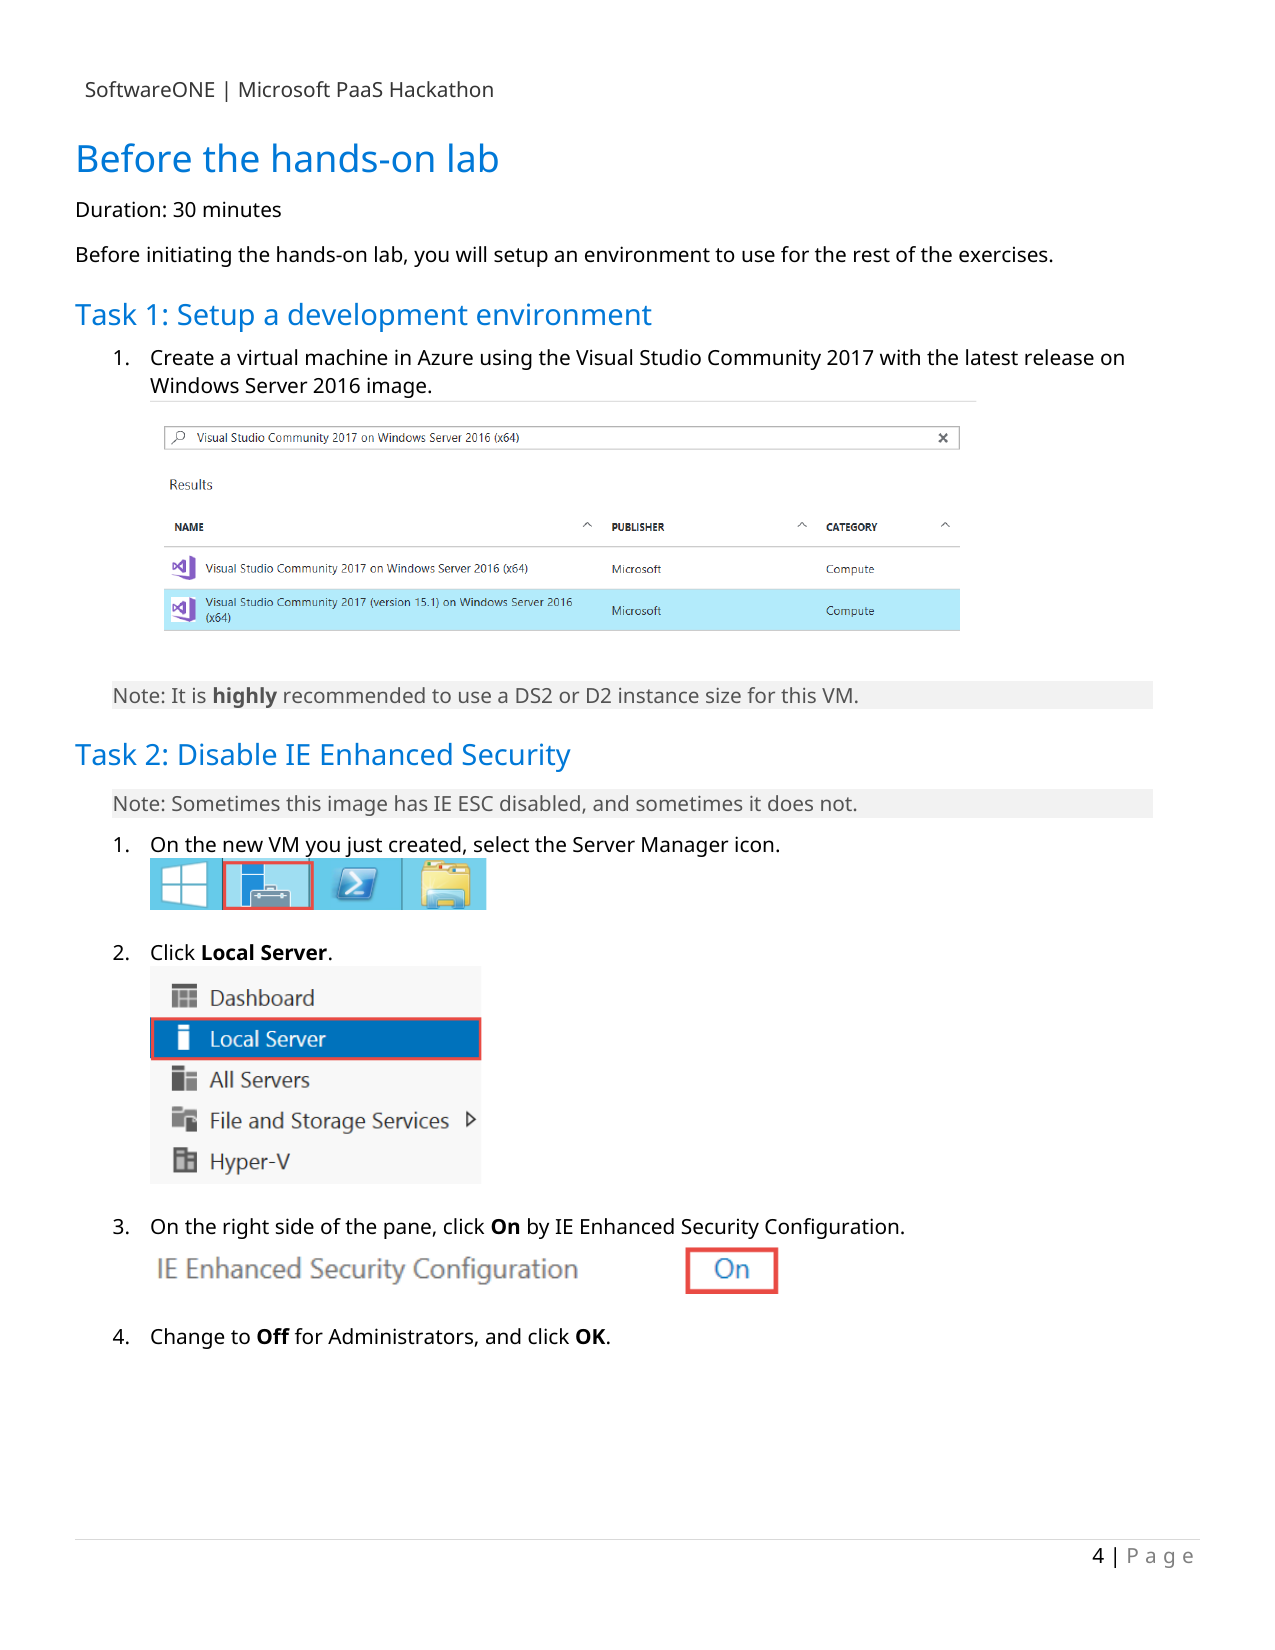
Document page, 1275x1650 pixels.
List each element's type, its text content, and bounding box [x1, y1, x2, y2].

list Click Local Server. [112, 938, 1200, 967]
picture [150, 966, 482, 1184]
list Change to Off for Administrators, and click OK. [112, 1322, 1200, 1350]
picture [150, 858, 487, 910]
list On the right side of the pane, click On by IE Enhanced Security Configuration. [112, 1212, 1200, 1240]
subtitle Before the hands-on lab [75, 132, 1200, 183]
list On the new VM you just created, select the Server Manager icon. [112, 830, 1200, 859]
subtitle Task 1: Setup a development environment [75, 294, 1200, 334]
text Note: Sometimes this image has IE ESC disabled, and sometimes it does not. [112, 789, 1153, 818]
text Before initiating the hands-on lab, you will setup an environment to use for the rest of the exercises. [75, 241, 1200, 269]
list Create a virtual machine in Azure using the Visual Studio Community 2017 with the latest release on Windows Server 2016 image. [112, 343, 1200, 400]
picture [150, 1240, 956, 1294]
text Duration: 30 minutes [75, 195, 1200, 224]
picture [150, 400, 977, 636]
text Note: It is highly recommended to use a DS2 or D2 instance size for this VM. [112, 681, 1153, 709]
subtitle Task 2: Disable IE Enhanced Security [75, 734, 1200, 774]
